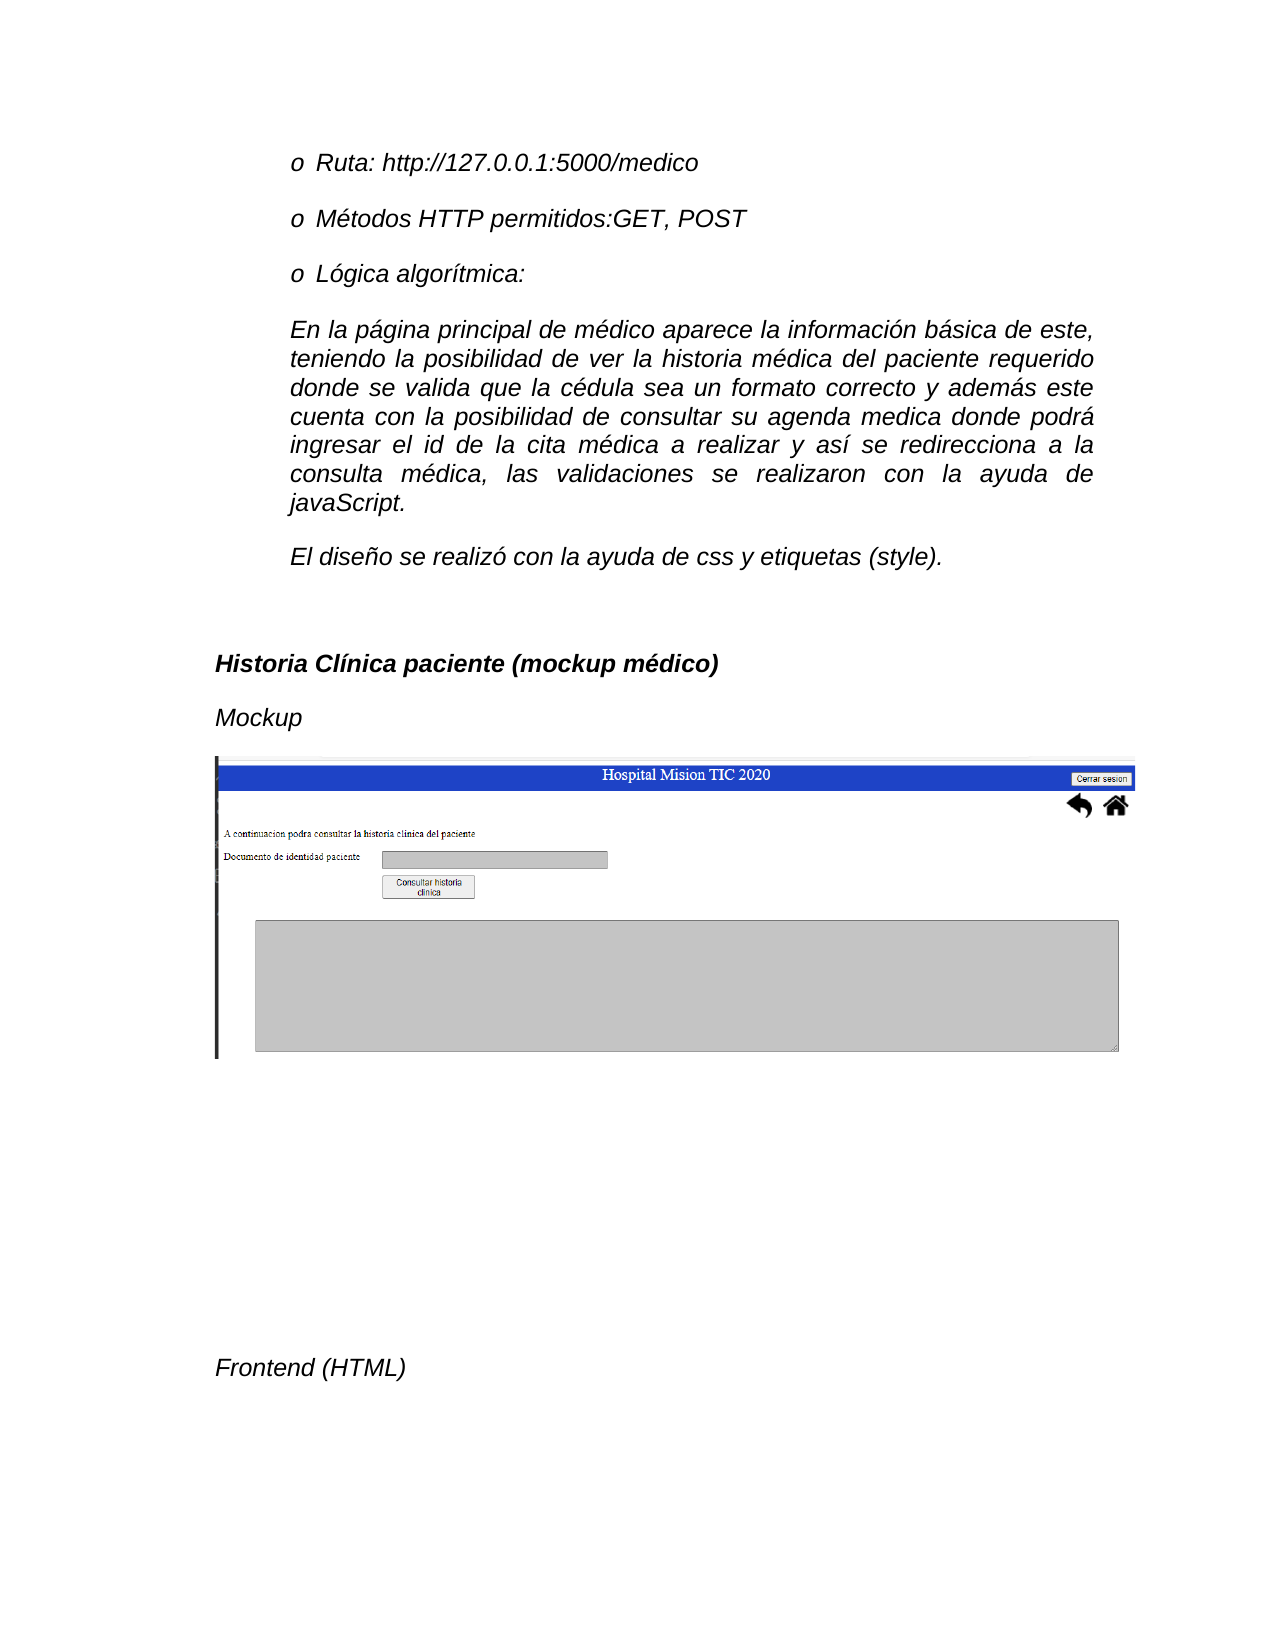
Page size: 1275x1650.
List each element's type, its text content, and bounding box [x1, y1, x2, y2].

text El diseño se realizó con la ayuda de css y etiquetas (style). [290, 542, 1098, 570]
text o Ruta: http://127.0.0.1:5000/medico [290, 148, 1098, 178]
picture [214, 756, 1136, 1059]
text Historia Clínica paciente (mockup médico) [215, 649, 1098, 678]
text Mockup [215, 703, 1098, 732]
text o Métodos HTTP permitidos:GET, POST [290, 203, 1098, 234]
text En la página principal de médico aparece la información básica de este, teniendo la posibilidad de ver la historia médica del paciente requerido donde se valida que la cédula sea un formato correcto y además este cuenta con la posibilidad de consultar su agenda medica donde podrá ingresar el id de la cita médica a realizar y así se redirecciona a la consulta médica, las validaciones se realizaron con la ayuda de javaScript. [290, 315, 1098, 517]
text o Lógica algorítmica: [290, 259, 1098, 290]
text Frontend (HTML) [215, 1352, 1098, 1381]
